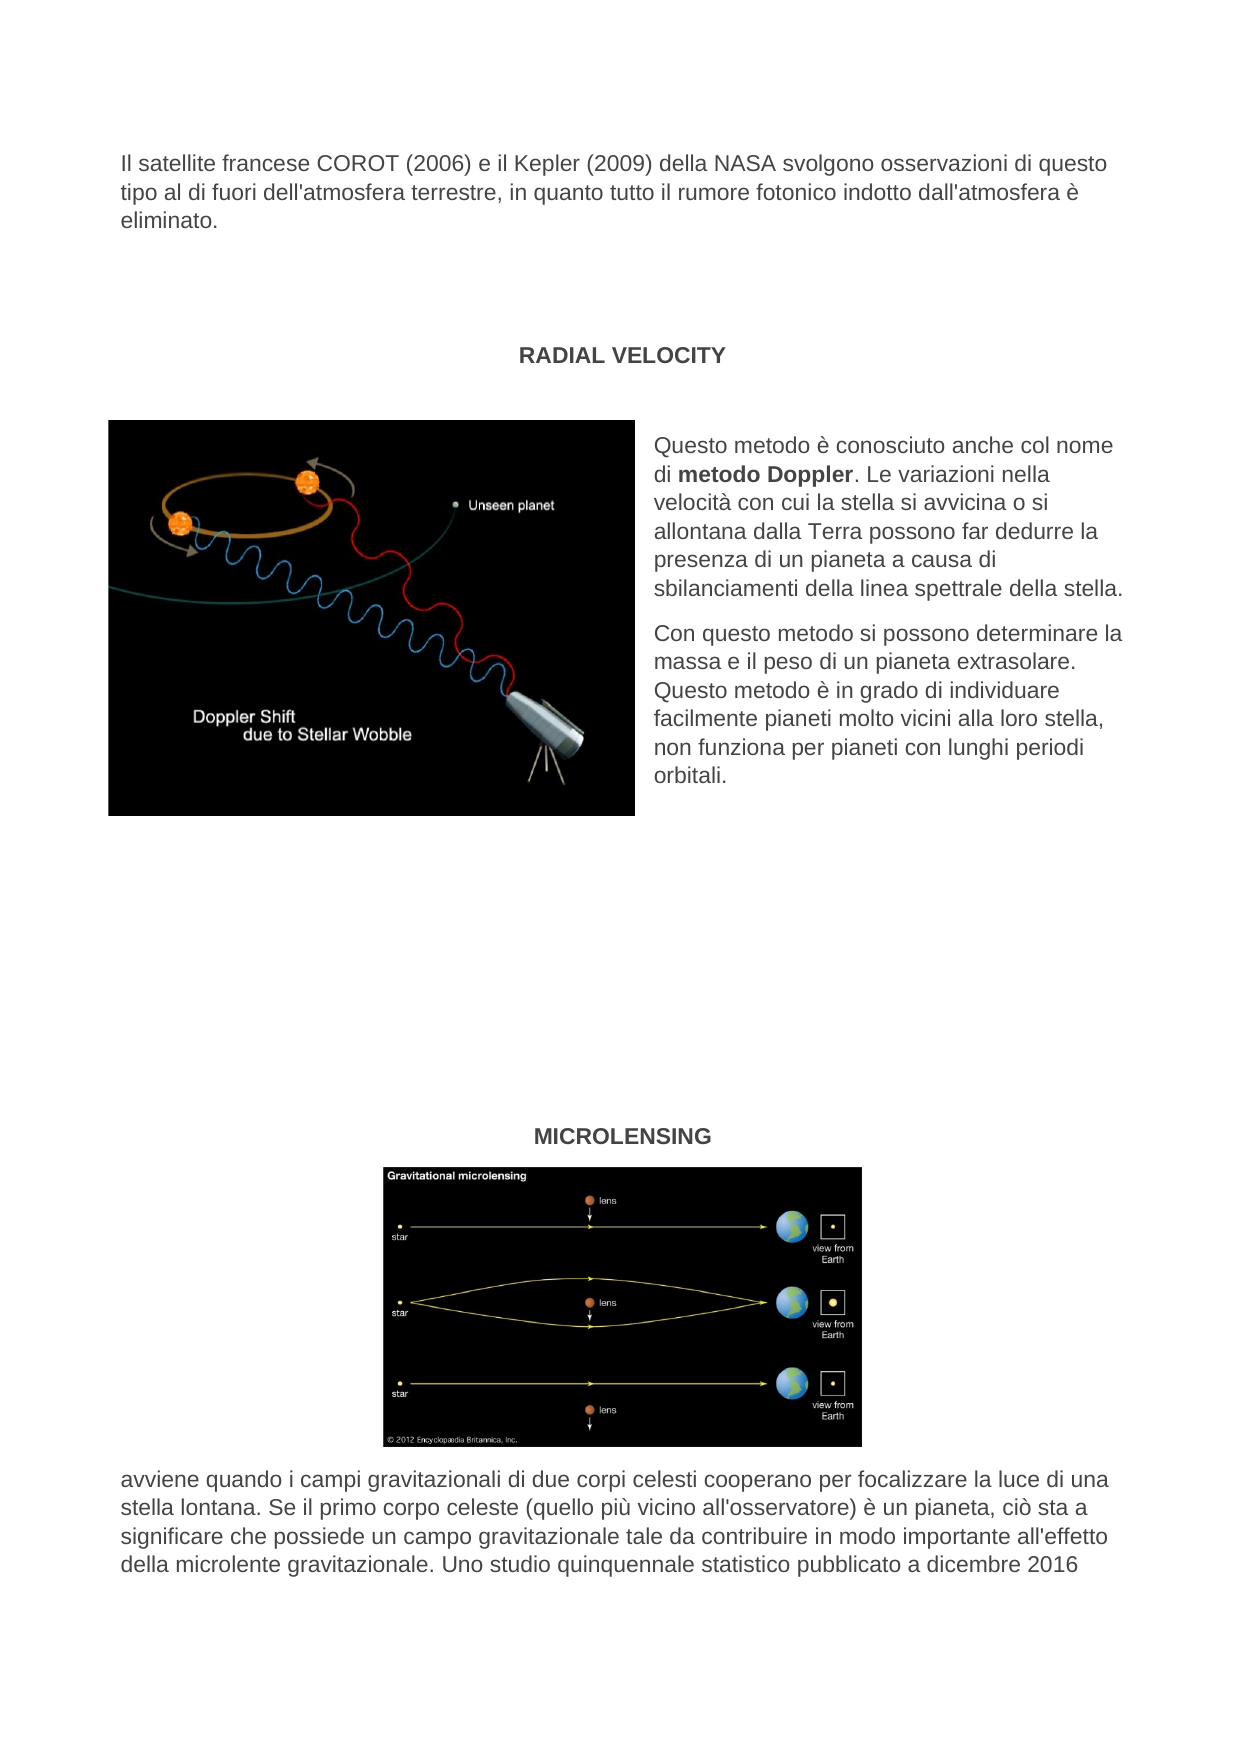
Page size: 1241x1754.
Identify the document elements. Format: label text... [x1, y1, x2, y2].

text Questo metodo è conosciuto anche col nome di metodo Doppler. Le variazioni nella velocità con cui la stella si avvicina o si allontana dalla Terra possono far dedurre la presenza di un pianeta a causa di sbilanciamenti della linea spettrale della stella. [635, 432, 1124, 601]
text Il satellite francese COROT (2006) e il Kepler (2009) della NASA svolgono osservazioni di questo tipo al di fuori dell'atmosfera terrestre, in quanto tutto il rumore fotonico indotto dall'atmosfera è eliminato. [120, 150, 1124, 233]
picture [383, 1167, 862, 1447]
text Con questo metodo si possono determinare la massa e il peso di un pianeta extrasolare. Questo metodo è in grado di individuare facilmente pianeti molto vicini alla loro stella, non funziona per pianeti con lunghi periodi orbitali. [635, 620, 1124, 788]
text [120, 1466, 1124, 1577]
text MICROLENSING [120, 1123, 1124, 1149]
picture [106, 420, 635, 815]
text RADIAL VELOCITY [120, 342, 1124, 368]
